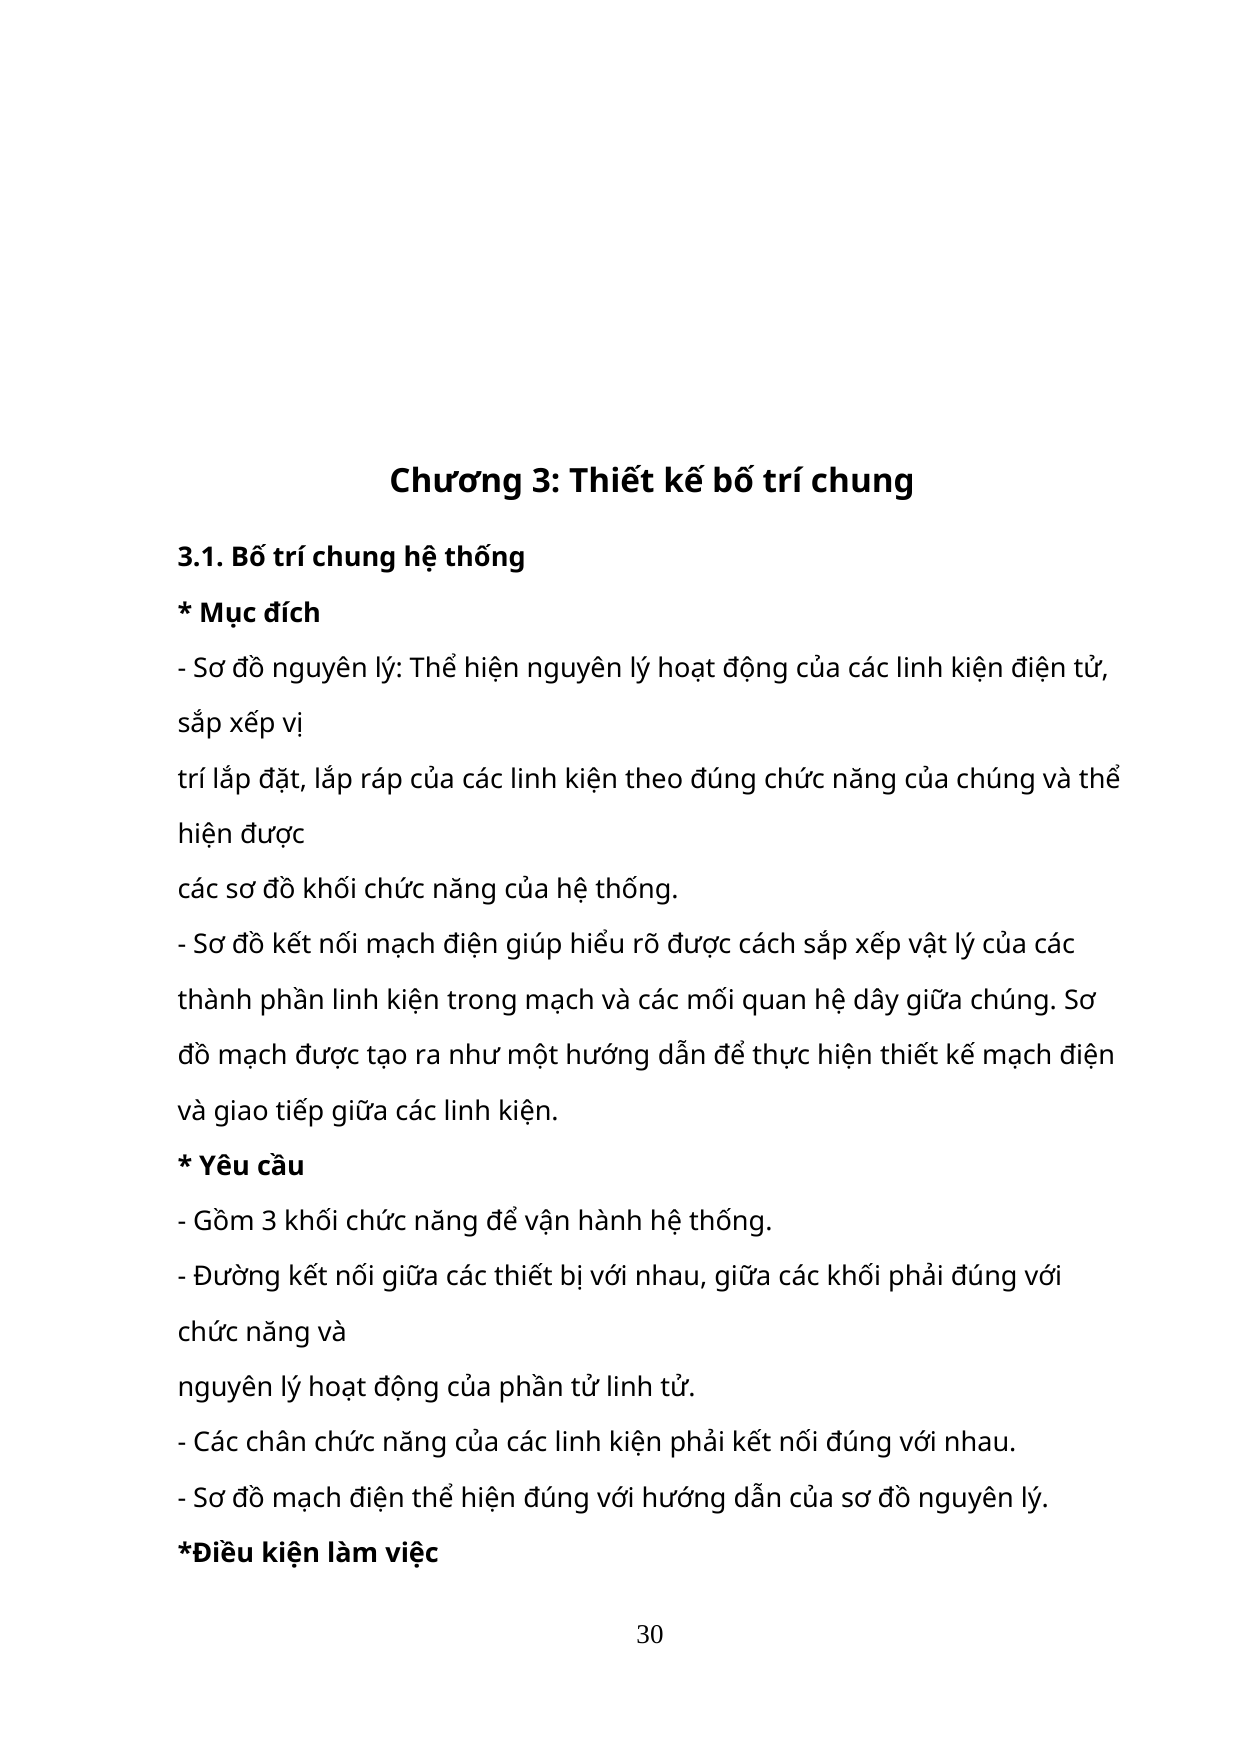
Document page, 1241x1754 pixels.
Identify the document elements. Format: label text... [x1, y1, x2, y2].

subtitle Chương 3: Thiết kế bố trí chung [177, 457, 1127, 503]
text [177, 593, 1122, 1570]
subtitle 3.1. Bố trí chung hệ thống [177, 538, 1122, 575]
